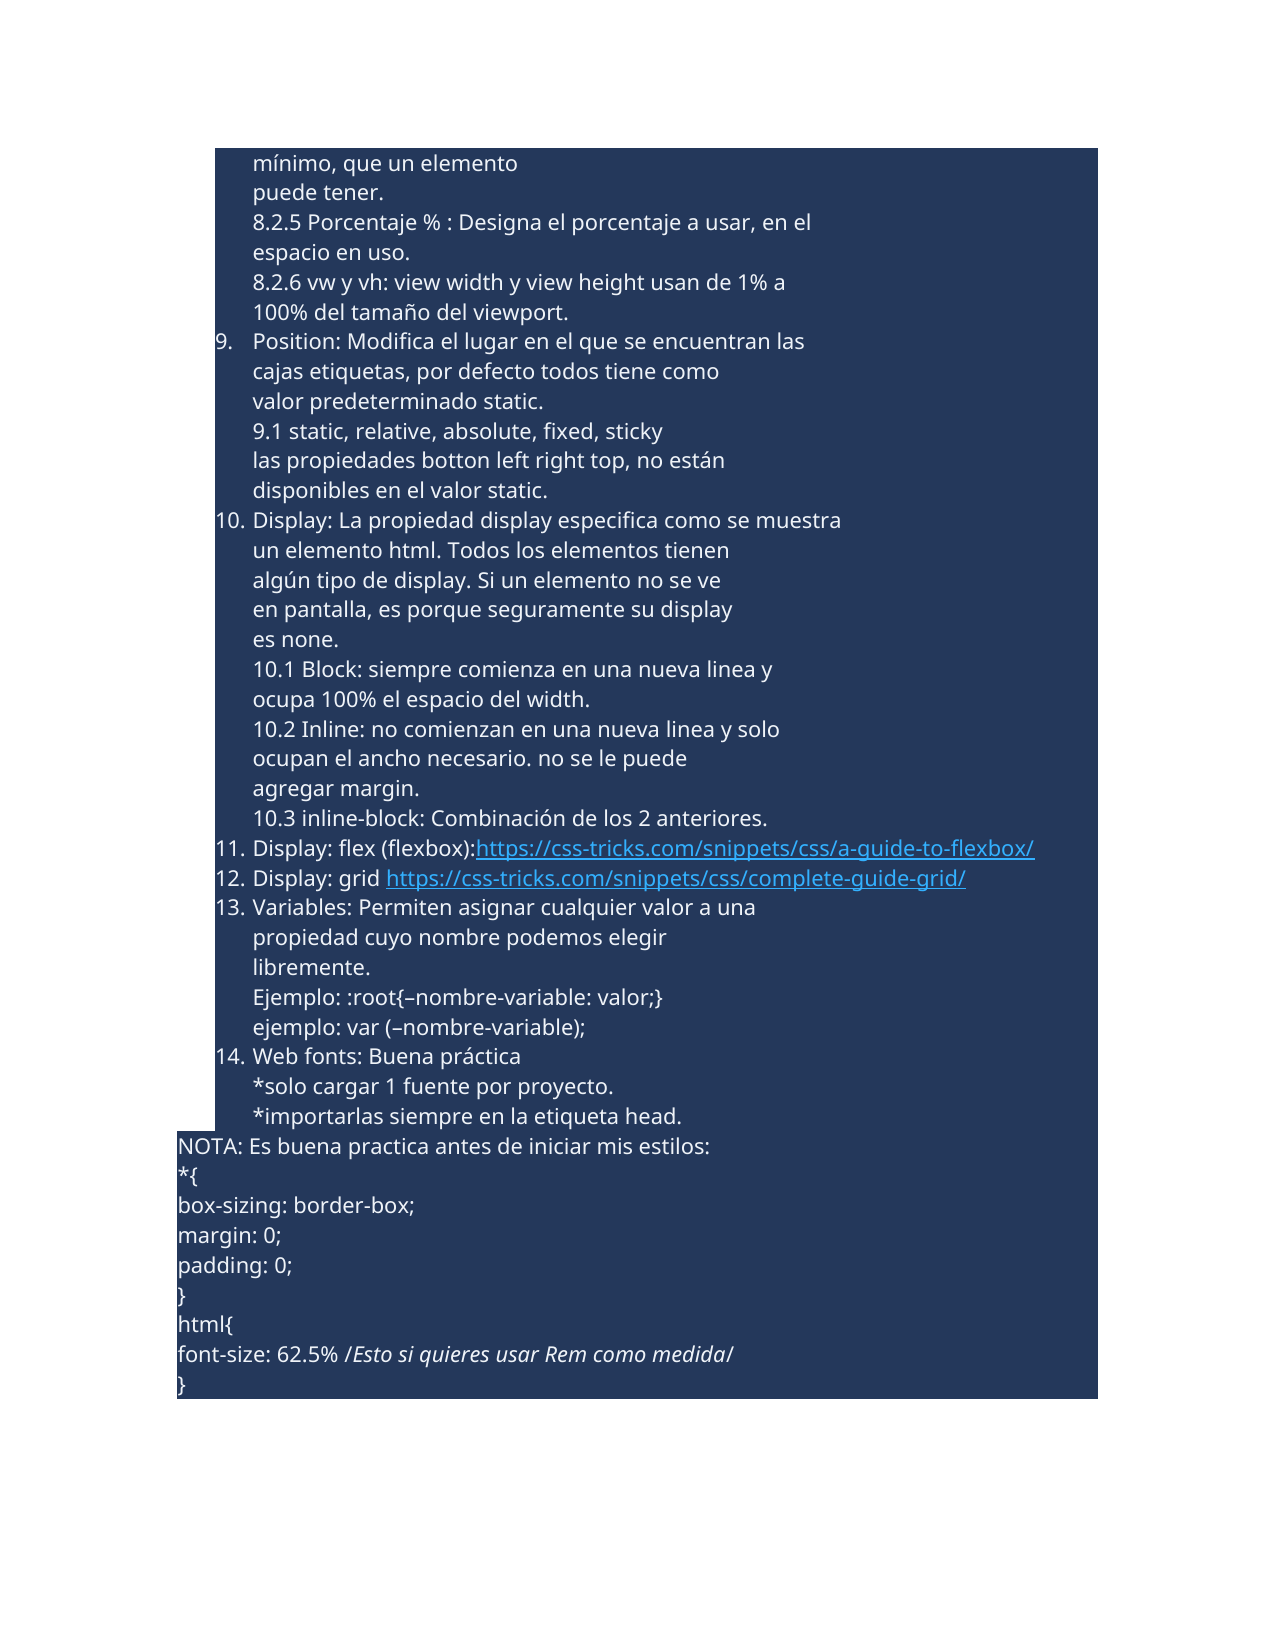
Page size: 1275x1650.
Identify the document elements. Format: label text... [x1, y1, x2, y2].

list Display: flex (flexbox):https://css-tricks.com/snippets/css/a-guide-to-flexbox/ [215, 833, 1098, 863]
list Display: La propiedad display especifica como se muestra un elemento html. Todos los elementos tienen algún tipo de display. Si un elemento no se ve en pantalla, es porque seguramente su display es none. 10.1 Block: siempre comienza en una nueva linea y ocupa 100% el espacio del width. 10.2 Inline: no comienzan en una nueva linea y solo ocupan el ancho necesario. no se le puede agregar margin. 10.3 inline-block: Combinación de los 2 anteriores. [215, 505, 1098, 833]
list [215, 148, 1098, 326]
list Variables: Permiten asignar cualquier valor a una propiedad cuyo nombre podemos elegir libremente. Ejemplo: :root{–nombre-variable: valor;} ejemplo: var (–nombre-variable); [215, 892, 1098, 1041]
list Display: grid https://css-tricks.com/snippets/css/complete-guide-grid/ [215, 863, 1098, 892]
list Position: Modifica el lugar en el que se encuentran las cajas etiquetas, por defecto todos tiene como valor predeterminado static. 9.1 static, relative, absolute, fixed, sticky las propiedades botton left right top, no están disponibles en el valor static. [215, 326, 1098, 505]
list Web fonts: Buena práctica *solo cargar 1 fuente por proyecto. *importarlas siempre en la etiqueta head. [215, 1041, 1098, 1131]
text NOTA: Es buena practica antes de iniciar mis estilos: *{ box-sizing: border-box; margin: 0; padding: 0; } html{ font-size: 62.5% /Esto si quieres usar Rem como medida/ } [177, 1131, 1098, 1399]
